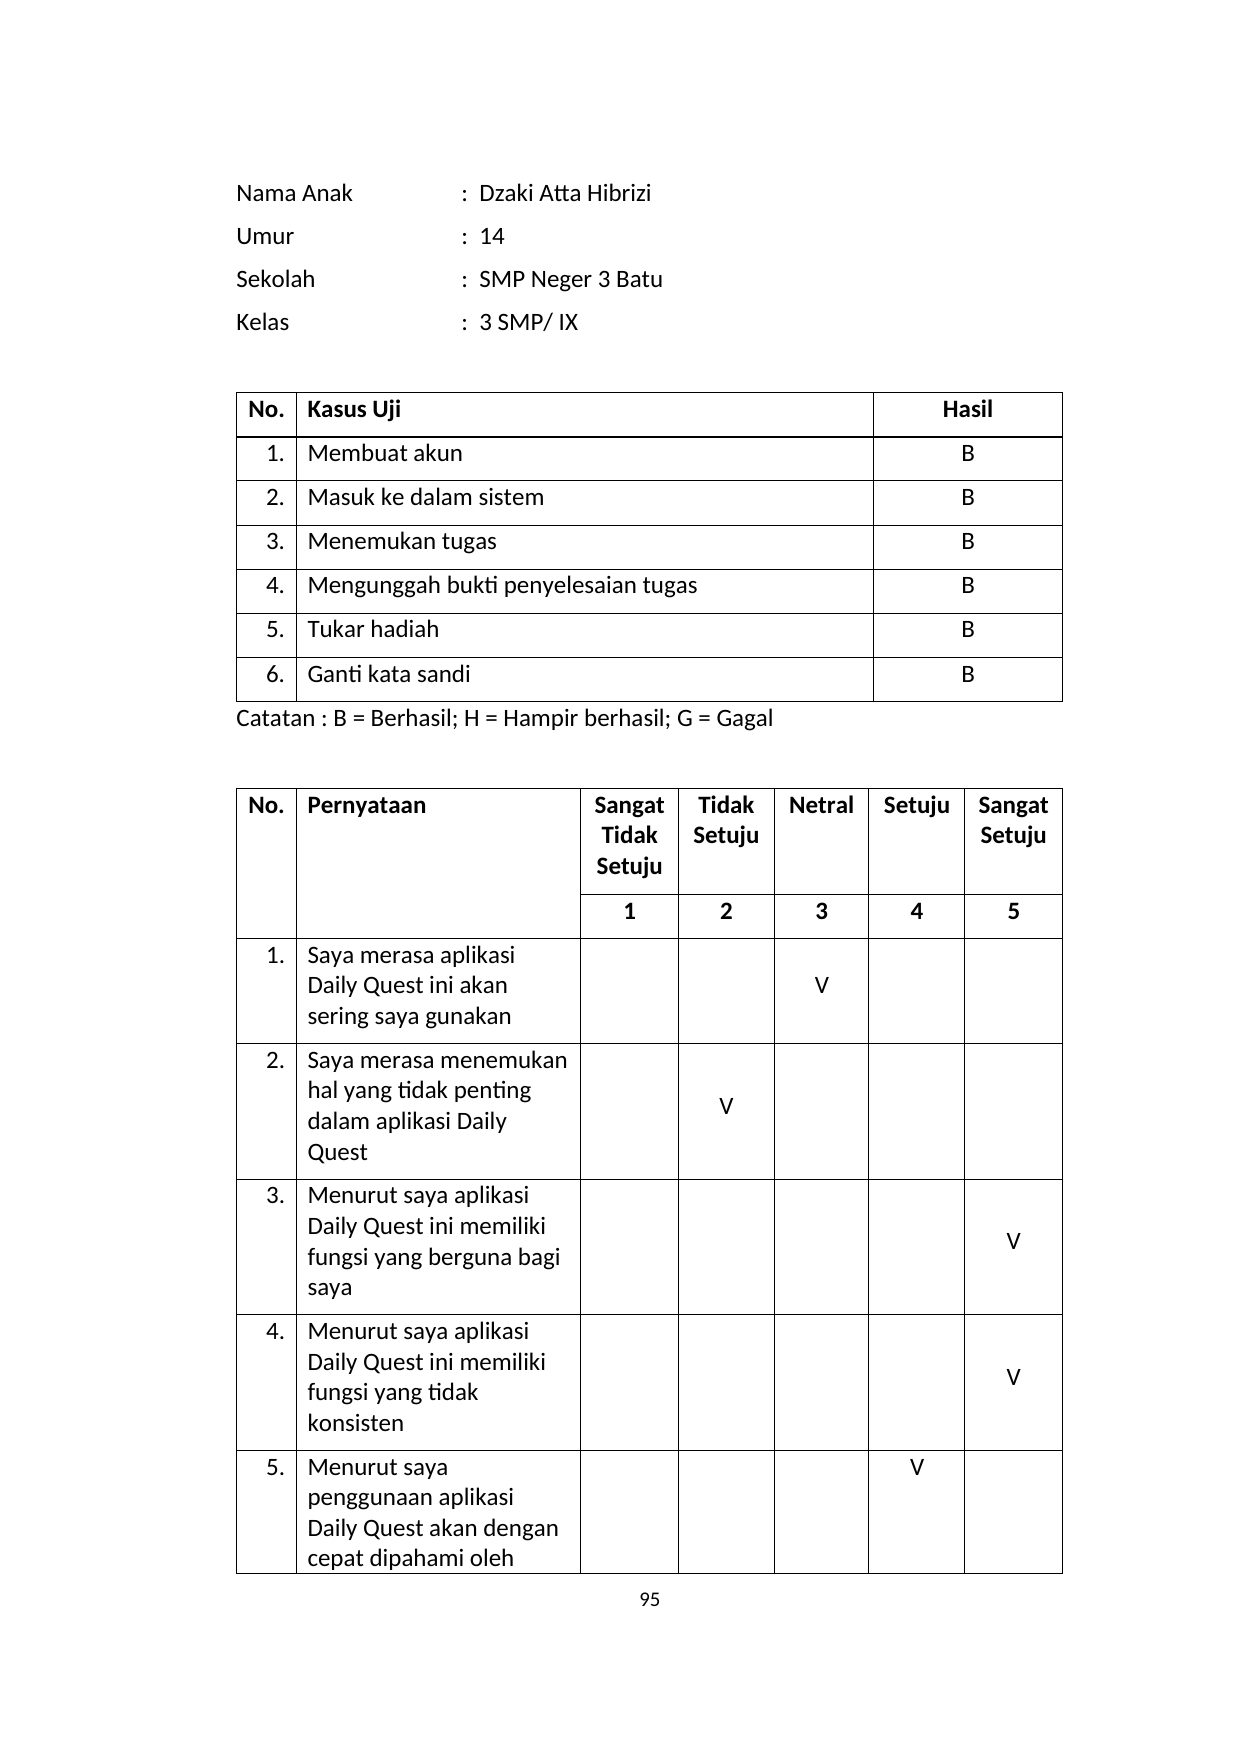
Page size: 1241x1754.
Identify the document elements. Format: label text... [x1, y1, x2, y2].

table_cell B [874, 526, 1062, 568]
table_cell 5. [237, 1451, 296, 1573]
table_cell V [965, 1180, 1062, 1314]
table_cell B [874, 481, 1062, 524]
table_cell Menurut saya aplikasi Daily Quest ini memiliki fungsi yang berguna bagi saya [297, 1180, 580, 1314]
table_cell 1 [581, 895, 678, 938]
table_cell 2. [237, 1044, 296, 1179]
table_cell [679, 1451, 774, 1573]
table_cell 4. [237, 1315, 296, 1450]
table_header Kasus Uji [297, 393, 873, 436]
table_cell [581, 1180, 678, 1314]
table_cell V [869, 1451, 964, 1573]
table_cell Mengunggah bukti penyelesaian tugas [297, 570, 873, 613]
table_cell Menurut saya aplikasi Daily Quest ini memiliki fungsi yang tidak konsisten [297, 1315, 580, 1450]
table_cell Tukar hadiah [297, 614, 873, 657]
table_cell V [965, 1315, 1062, 1450]
table_cell [679, 939, 774, 1043]
table_cell Masuk ke dalam sistem [297, 481, 873, 524]
table_cell 1. [237, 939, 296, 1043]
table_cell 4 [869, 895, 964, 938]
table_cell [581, 939, 678, 1043]
table_cell 3. [237, 1180, 296, 1314]
table_cell 1. [237, 438, 296, 480]
table_cell 2. [237, 481, 296, 524]
table_cell V [679, 1044, 774, 1179]
text Nama Anak : Dzaki Atta Hibrizi [236, 177, 1063, 208]
table_header Netral [775, 789, 868, 894]
table_cell 5. [237, 614, 296, 657]
text Sekolah : SMP Neger 3 Batu [236, 263, 1063, 294]
table_cell Saya merasa menemukan hal yang tidak penting dalam aplikasi Daily Quest [297, 1044, 580, 1179]
table_cell 2 [679, 895, 774, 938]
table_cell Membuat akun [297, 438, 873, 480]
table_cell Saya merasa aplikasi Daily Quest ini akan sering saya gunakan [297, 939, 580, 1043]
table_cell B [874, 658, 1062, 701]
table_cell 6. [237, 658, 296, 701]
table_cell [775, 1044, 868, 1179]
table_cell Menemukan tugas [297, 526, 873, 568]
table_cell [965, 1451, 1062, 1573]
table_cell [679, 1315, 774, 1450]
table_cell [581, 1451, 678, 1573]
table_cell 5 [965, 895, 1062, 938]
text Umur : 14 [236, 220, 1063, 251]
table_cell [965, 1044, 1062, 1179]
table_cell [775, 1315, 868, 1450]
table_cell [869, 1315, 964, 1450]
table_cell [869, 939, 964, 1043]
text Kelas : 3 SMP/ IX [236, 306, 1063, 337]
table_header No. [237, 393, 296, 436]
table_cell 4. [237, 570, 296, 613]
table_cell B [874, 614, 1062, 657]
table_header No. [237, 789, 296, 938]
table_header Tidak Setuju [679, 789, 774, 894]
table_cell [297, 1451, 580, 1573]
table_cell [581, 1315, 678, 1450]
table_cell B [874, 570, 1062, 613]
table_cell [581, 1044, 678, 1179]
table_cell [869, 1180, 964, 1314]
table_header Hasil [874, 393, 1062, 436]
table_cell [775, 1451, 868, 1573]
table_cell [775, 1180, 868, 1314]
table_cell Ganti kata sandi [297, 658, 873, 701]
table_cell [679, 1180, 774, 1314]
table_cell 3. [237, 526, 296, 568]
table_header Setuju [869, 789, 964, 894]
table_header Pernyataan [297, 789, 580, 938]
table_header Sangat Tidak Setuju [581, 789, 678, 894]
text Catatan : B = Berhasil; H = Hampir berhasil; G = Gagal [236, 702, 1063, 732]
table_cell V [775, 939, 868, 1043]
table_cell 3 [775, 895, 868, 938]
table_cell [965, 939, 1062, 1043]
table_header Sangat Setuju [965, 789, 1062, 894]
table_cell [869, 1044, 964, 1179]
table_cell B [874, 438, 1062, 480]
